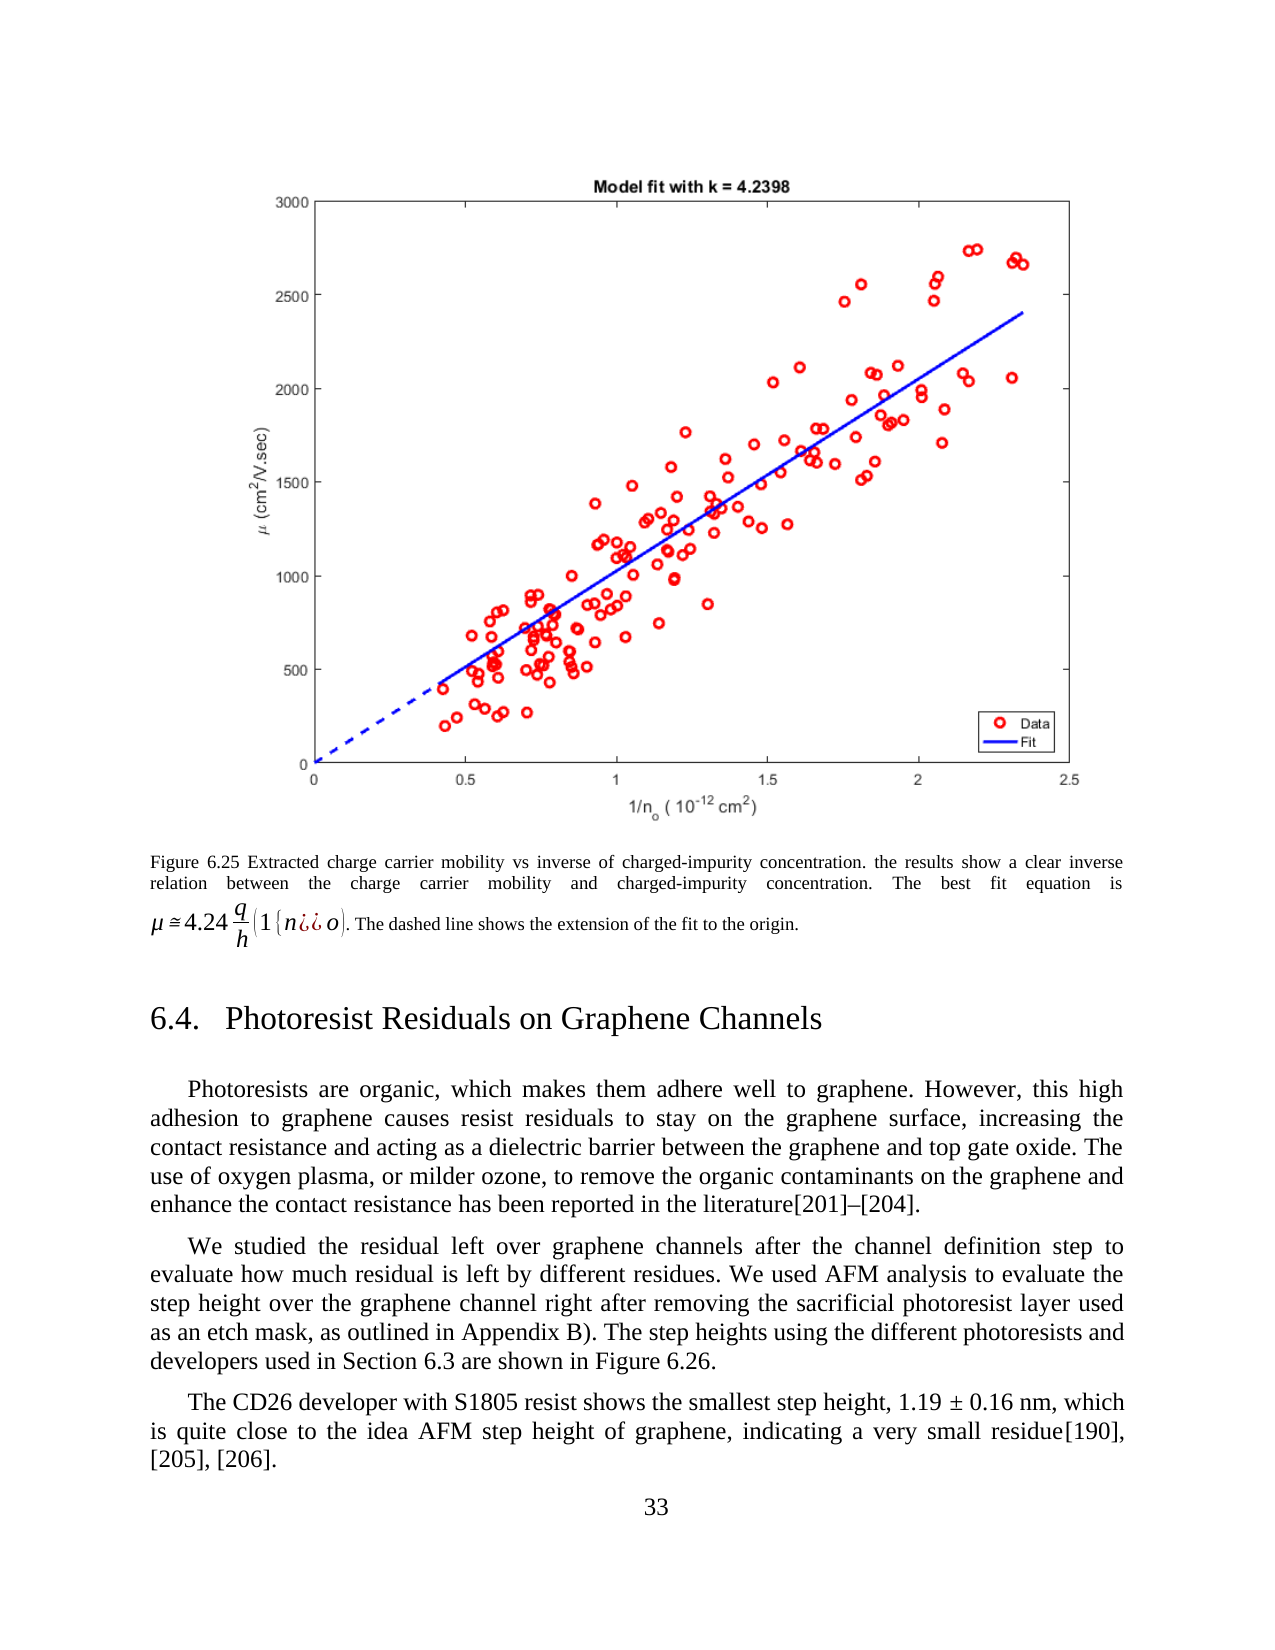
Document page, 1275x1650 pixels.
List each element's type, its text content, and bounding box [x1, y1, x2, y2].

picture [187, 150, 1163, 839]
text The CD26 developer with S1805 resist shows the smallest step height, 1.19 ± 0.16 nm, which is quite close to the idea AFM step height of graphene, indicating a very small residue[190], [205], [206]. [150, 1387, 1125, 1473]
text Photoresists are organic, which makes them adhere well to graphene. However, this high adhesion to graphene causes resist residuals to stay on the graphene surface, increasing the contact resistance and acting as a dielectric barrier between the graphene and top gate oxide. The use of oxygen plasma, or milder ozone, to remove the organic contaminants on the graphene and enhance the contact resistance has been reported in the literature[201]–[204]. [150, 1074, 1125, 1218]
subtitle Photoresist Residuals on Graphene Channels [150, 999, 1125, 1037]
